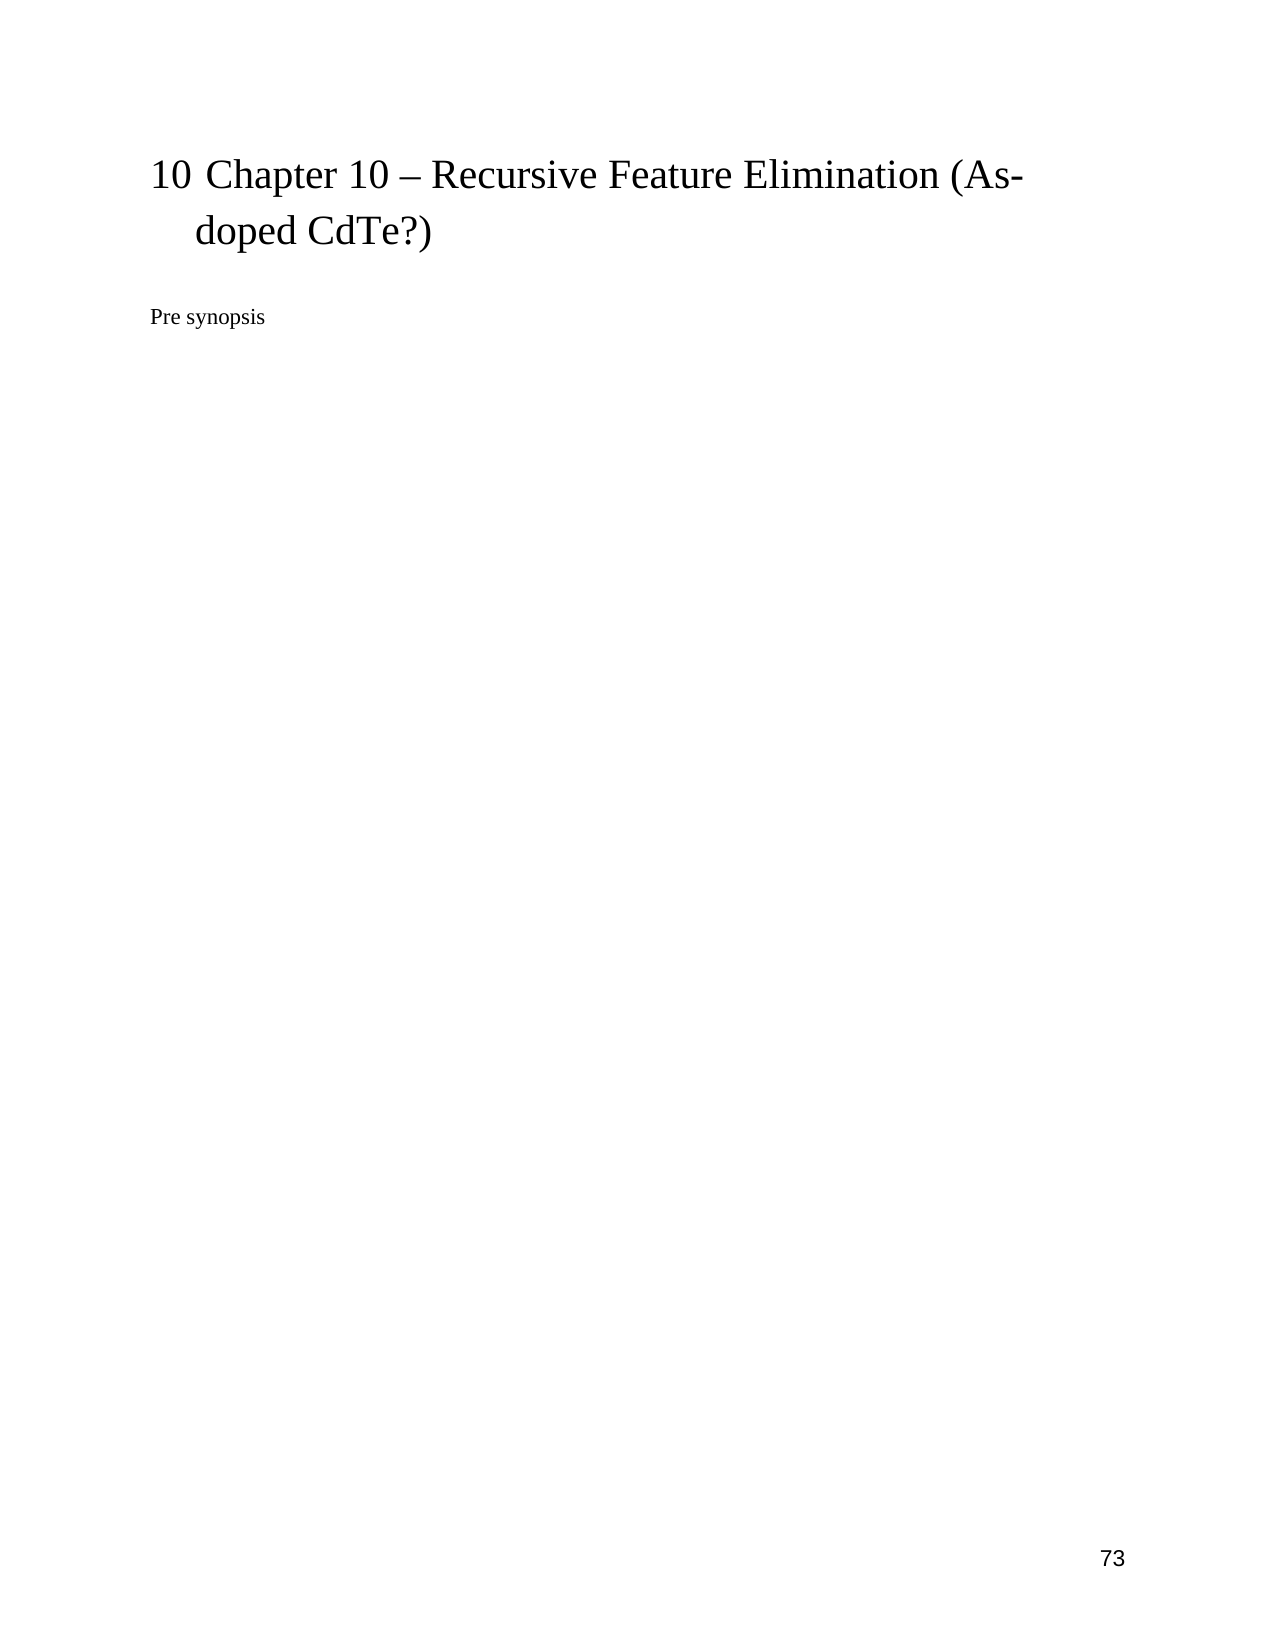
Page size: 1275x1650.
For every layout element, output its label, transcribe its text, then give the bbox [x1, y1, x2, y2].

subtitle Chapter 10 – Recursive Feature Elimination (As-doped CdTe?) [150, 150, 1125, 253]
text Pre synopsis [150, 303, 1125, 329]
